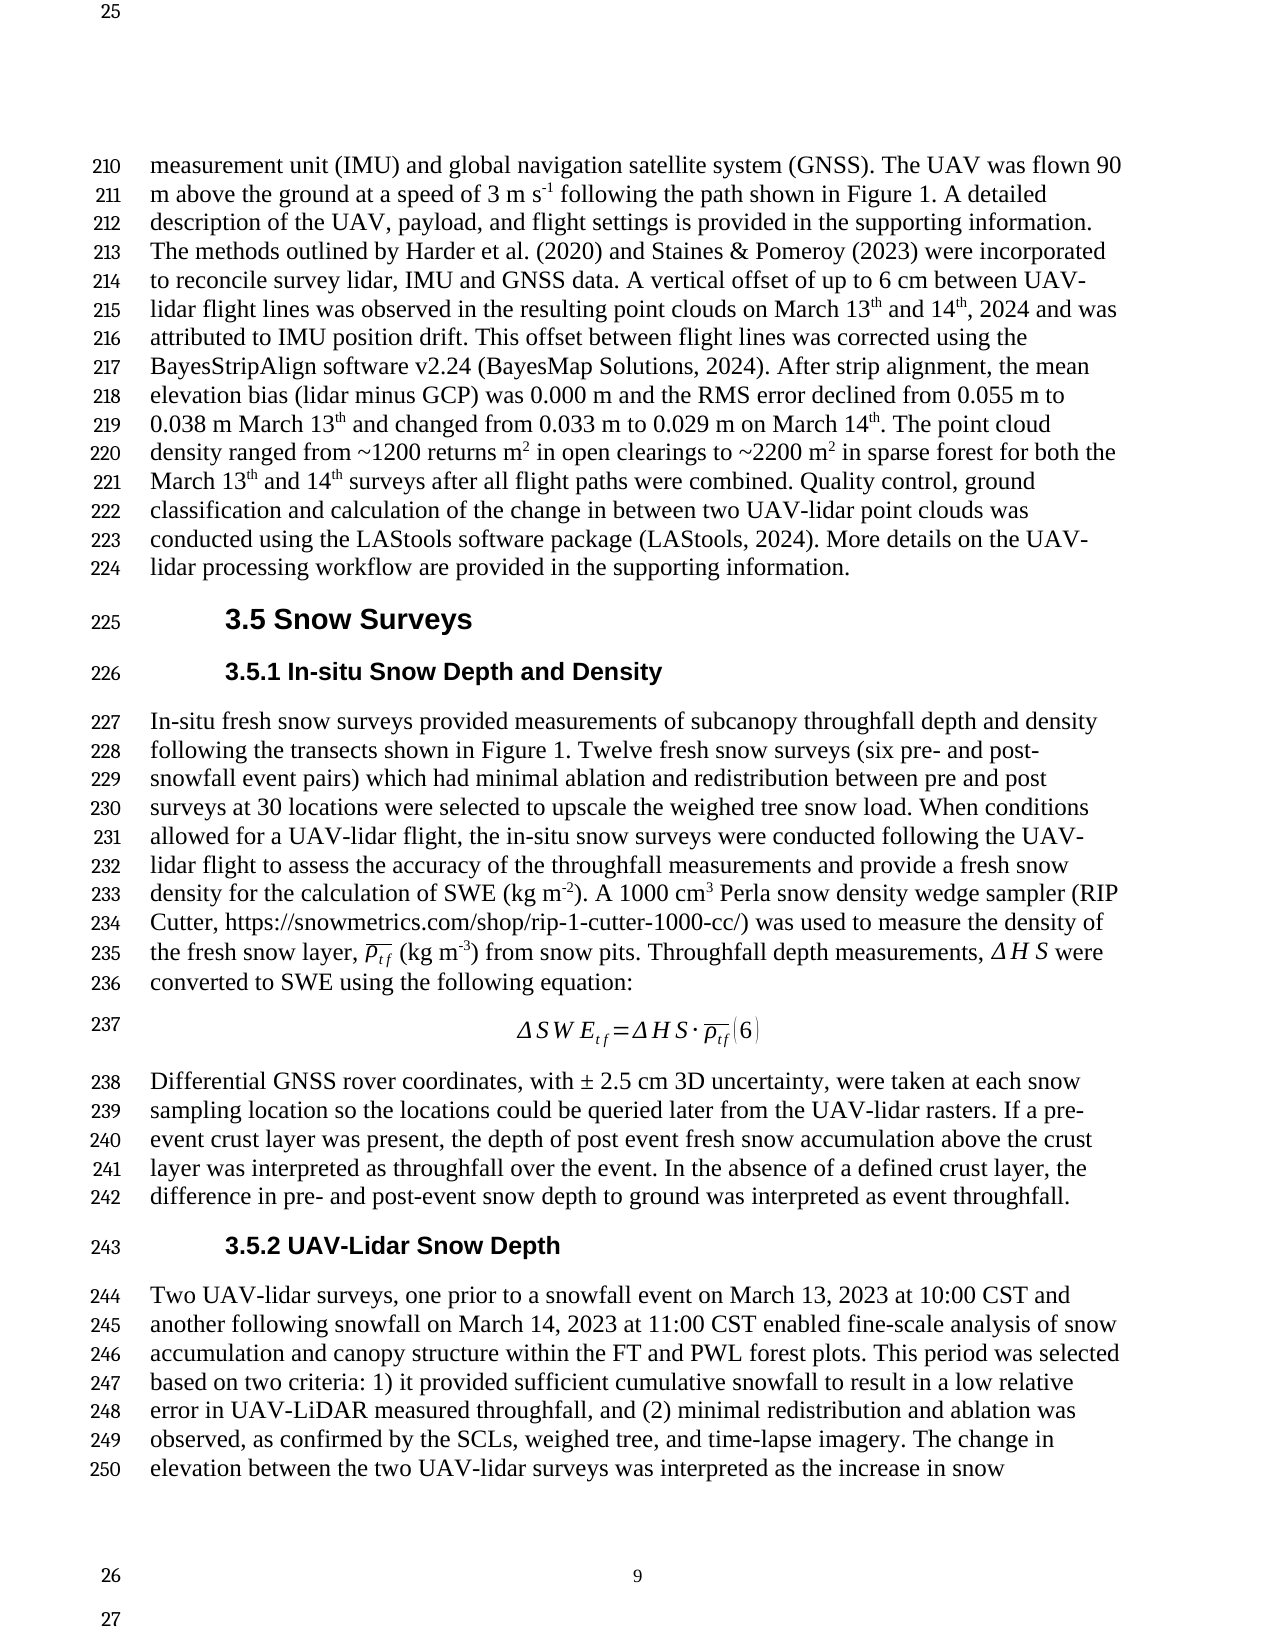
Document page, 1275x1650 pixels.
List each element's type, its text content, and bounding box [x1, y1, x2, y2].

text Differential GNSS rover coordinates, with ± 2.5 cm 3D uncertainty, were taken at each snow sampling location so the locations could be queried later from the UAV-lidar rasters. If a pre-event crust layer was present, the depth of post event fresh snow accumulation above the crust layer was interpreted as throughfall over the event. In the absence of a defined crust layer, the difference in pre- and post-event snow depth to ground was interpreted as event throughfall. [150, 1066, 1125, 1210]
subtitle 3.5.2 UAV-Lidar Snow Depth [150, 1231, 1125, 1260]
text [150, 150, 1125, 581]
subtitle 3.5.1 In-situ Snow Depth and Density [150, 656, 1125, 685]
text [150, 1281, 1125, 1482]
text In-situ fresh snow surveys provided measurements of subcanopy throughfall depth and density following the transects shown in Figure 1. Twelve fresh snow surveys (six pre- and post-snowfall event pairs) which had minimal ablation and redistribution between pre and post surveys at 30 locations were selected to upscale the weighed tree snow load. When conditions allowed for a UAV-lidar flight, the in-situ snow surveys were conducted following the UAV-lidar flight to assess the accuracy of the throughfall measurements and provide a fresh snow density for the calculation of SWE (kg m-2). A 1000 cm3 Perla snow density wedge sampler (RIP Cutter, https://snowmetrics.com/shop/rip-1-cutter-1000-cc/) was used to measure the density of the fresh snow layer, (kg m-3) from snow pits. Throughfall depth measurements, were converted to SWE using the following equation: [150, 706, 1125, 996]
subtitle 3.5 Snow Surveys [150, 602, 1125, 636]
